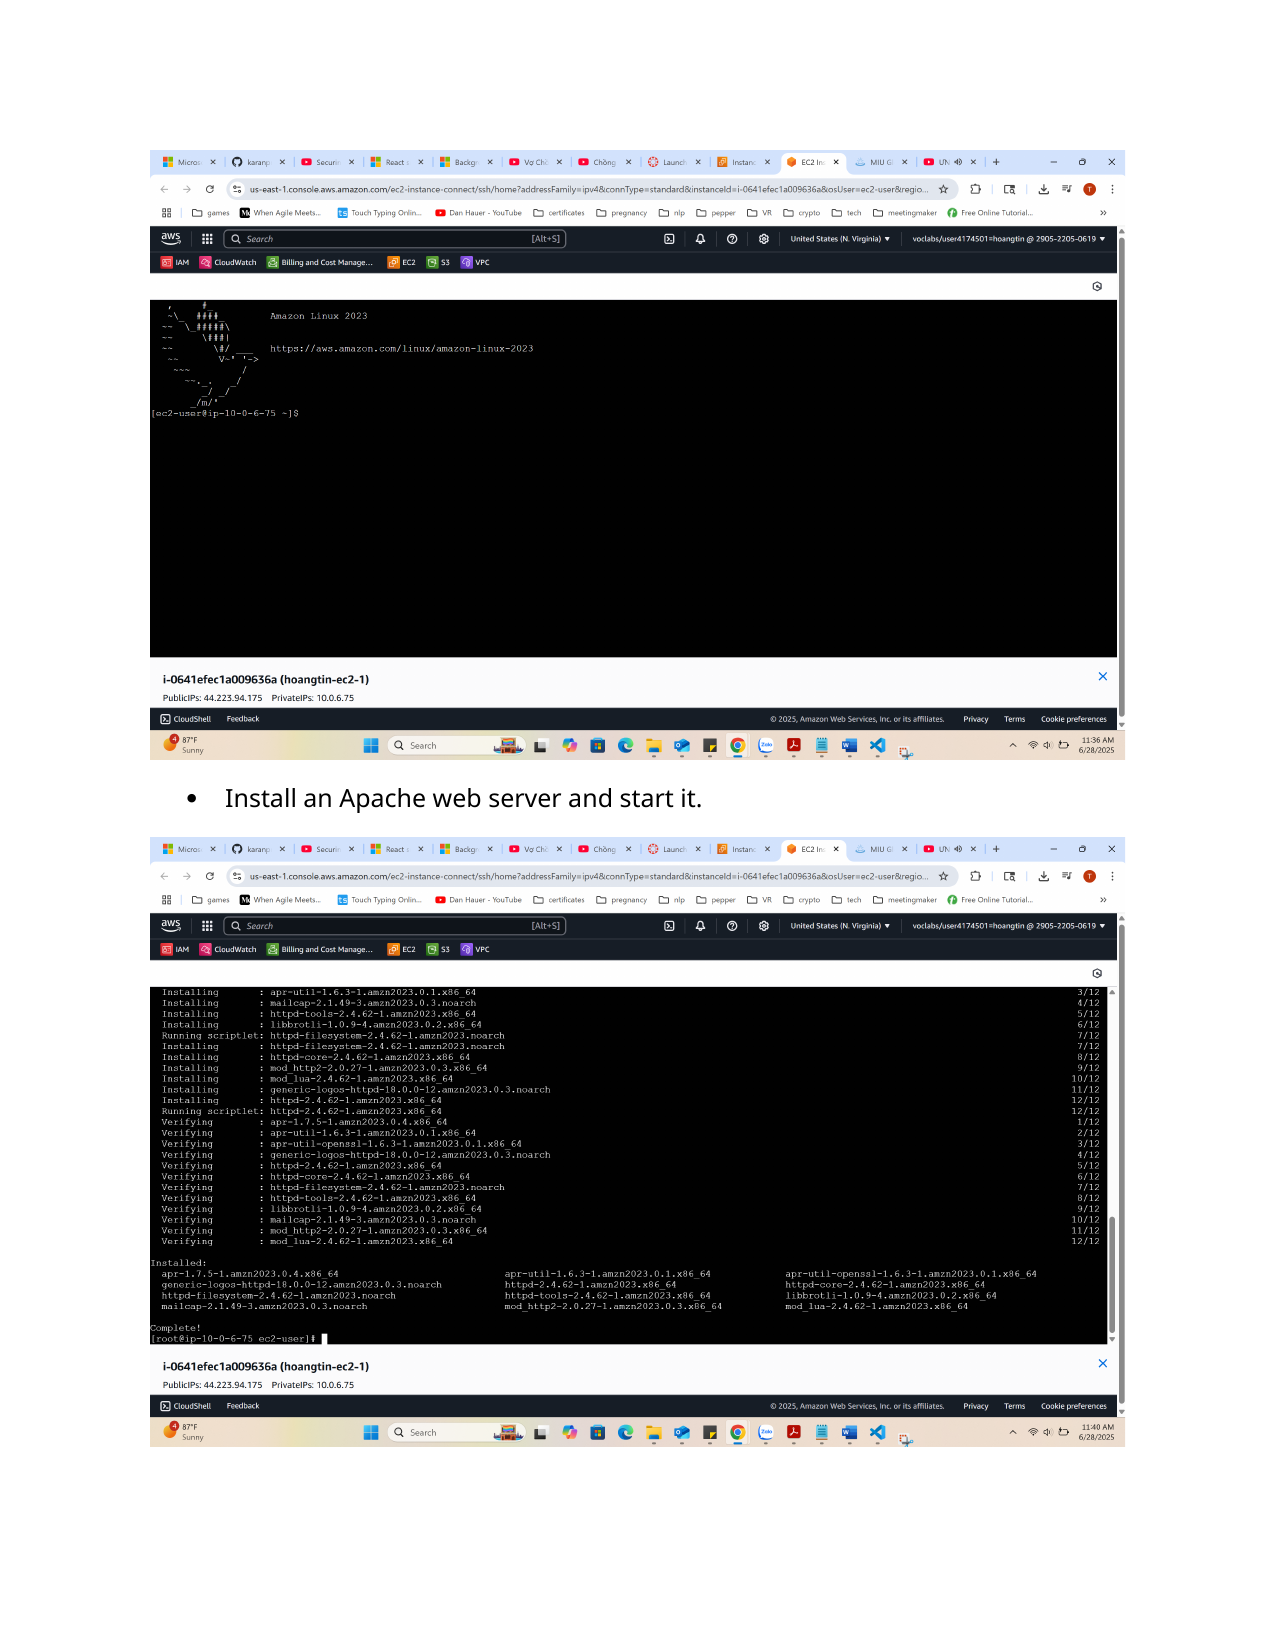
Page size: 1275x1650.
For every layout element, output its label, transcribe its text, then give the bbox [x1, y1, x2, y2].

picture [150, 150, 1125, 760]
list Install an Apache web server and start it. [187, 781, 1125, 815]
picture [150, 837, 1125, 1447]
